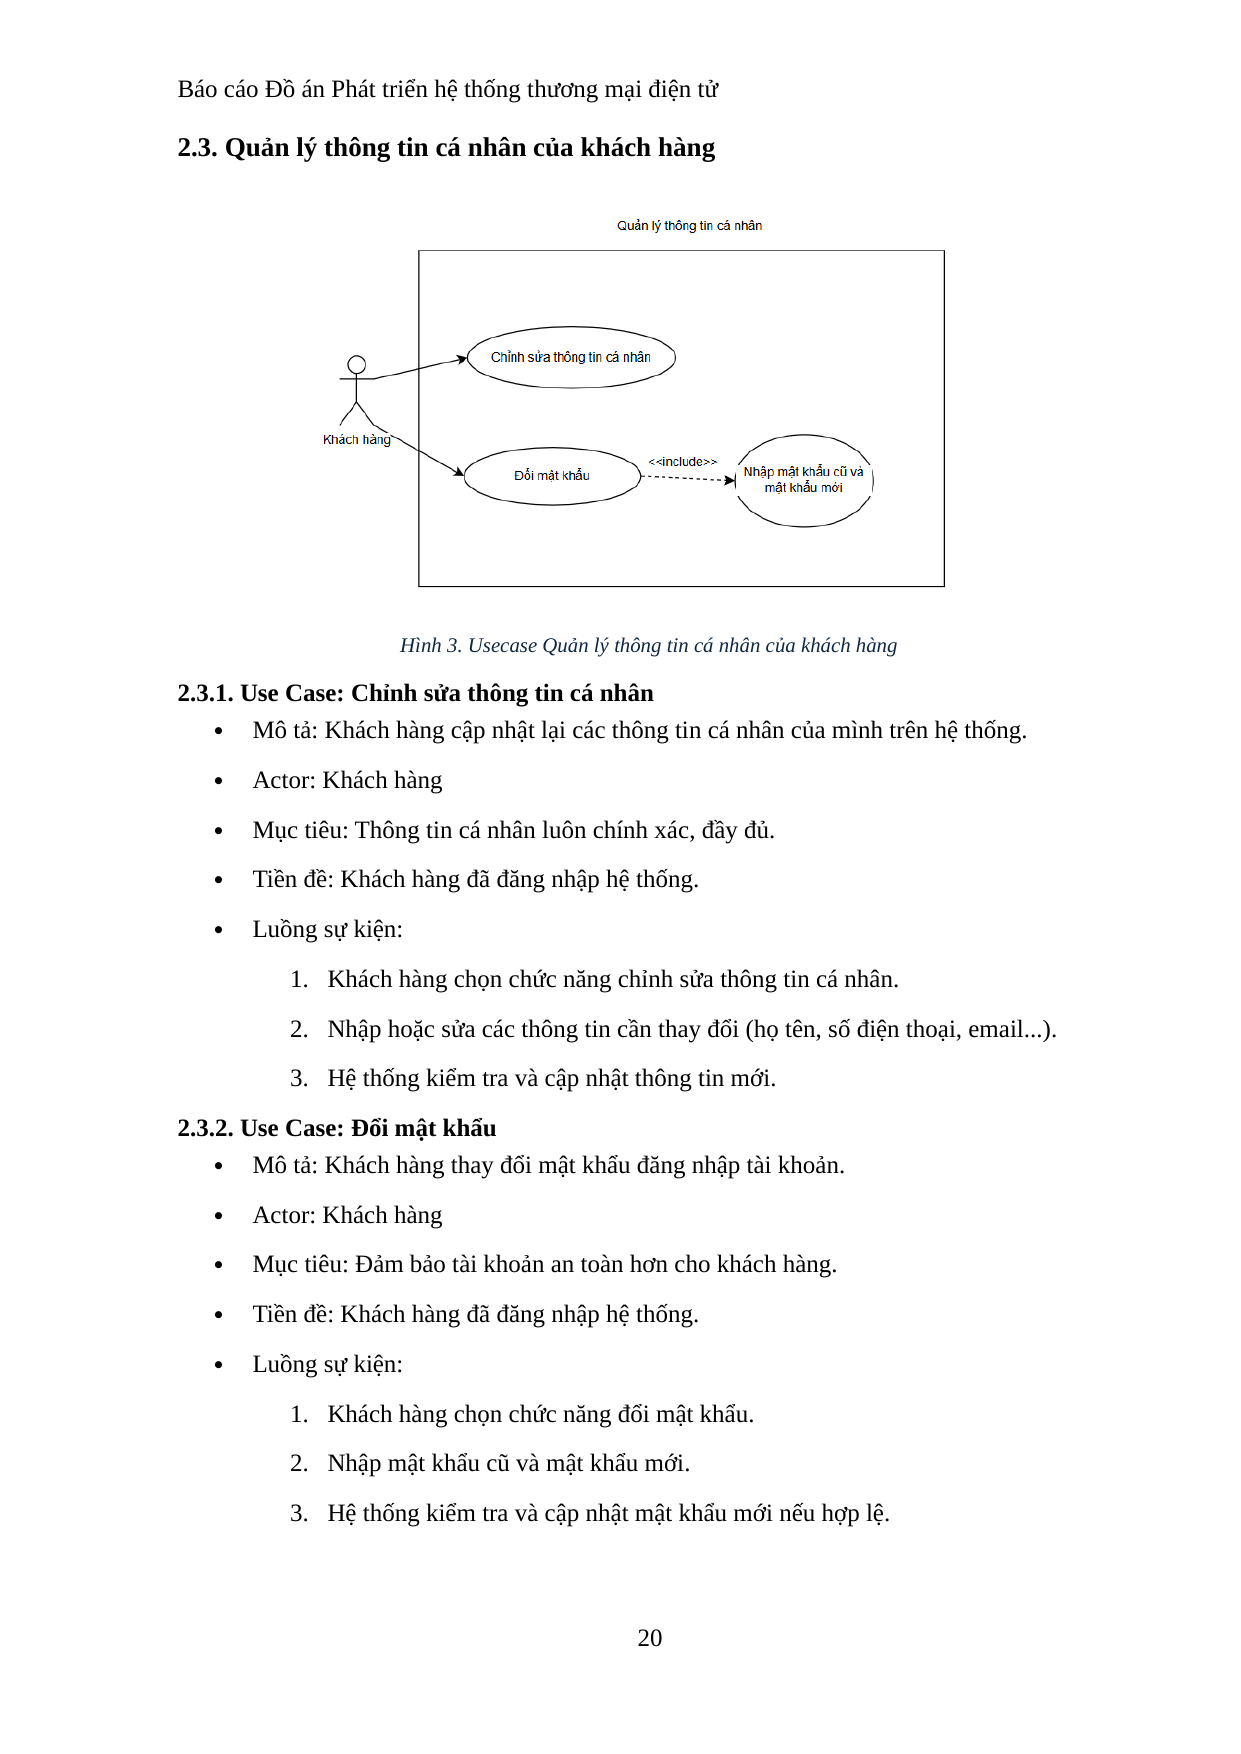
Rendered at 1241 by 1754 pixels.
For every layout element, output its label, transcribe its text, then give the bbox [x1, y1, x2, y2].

list Actor: Khách hàng [215, 765, 1122, 794]
list Mô tả: Khách hàng thay đổi mật khẩu đăng nhập tài khoản. [215, 1150, 1122, 1179]
list Hệ thống kiểm tra và cập nhật thông tin mới. [290, 1063, 1122, 1092]
list Mô tả: Khách hàng cập nhật lại các thông tin cá nhân của mình trên hệ thống. [215, 716, 1122, 744]
text Hình 3. Usecase Quản lý thông tin cá nhân của khách hàng [177, 633, 1122, 657]
list Mục tiêu: Thông tin cá nhân luôn chính xác, đầy đủ. [215, 815, 1122, 844]
text 2.3. Quản lý thông tin cá nhân của khách hàng [177, 131, 1122, 162]
list Tiền đề: Khách hàng đã đăng nhập hệ thống. [215, 1299, 1122, 1328]
list Luồng sự kiện: [215, 1349, 1122, 1378]
list Hệ thống kiểm tra và cập nhật mật khẩu mới nếu hợp lệ. [290, 1498, 1122, 1527]
list Tiền đề: Khách hàng đã đăng nhập hệ thống. [215, 864, 1122, 893]
list Khách hàng chọn chức năng đổi mật khẩu. [290, 1399, 1122, 1427]
list Actor: Khách hàng [215, 1200, 1122, 1229]
picture [304, 175, 996, 613]
list Khách hàng chọn chức năng chỉnh sửa thông tin cá nhân. [290, 964, 1122, 993]
list Nhập hoặc sửa các thông tin cần thay đổi (họ tên, số điện thoại, email...). [290, 1014, 1122, 1042]
list Mục tiêu: Đảm bảo tài khoản an toàn hơn cho khách hàng. [215, 1249, 1122, 1278]
text 2.3.1. Use Case: Chỉnh sửa thông tin cá nhân [177, 678, 1122, 707]
text 2.3.2. Use Case: Đổi mật khẩu [177, 1113, 1122, 1142]
list Luồng sự kiện: [215, 914, 1122, 943]
list Nhập mật khẩu cũ và mật khẩu mới. [290, 1448, 1122, 1477]
